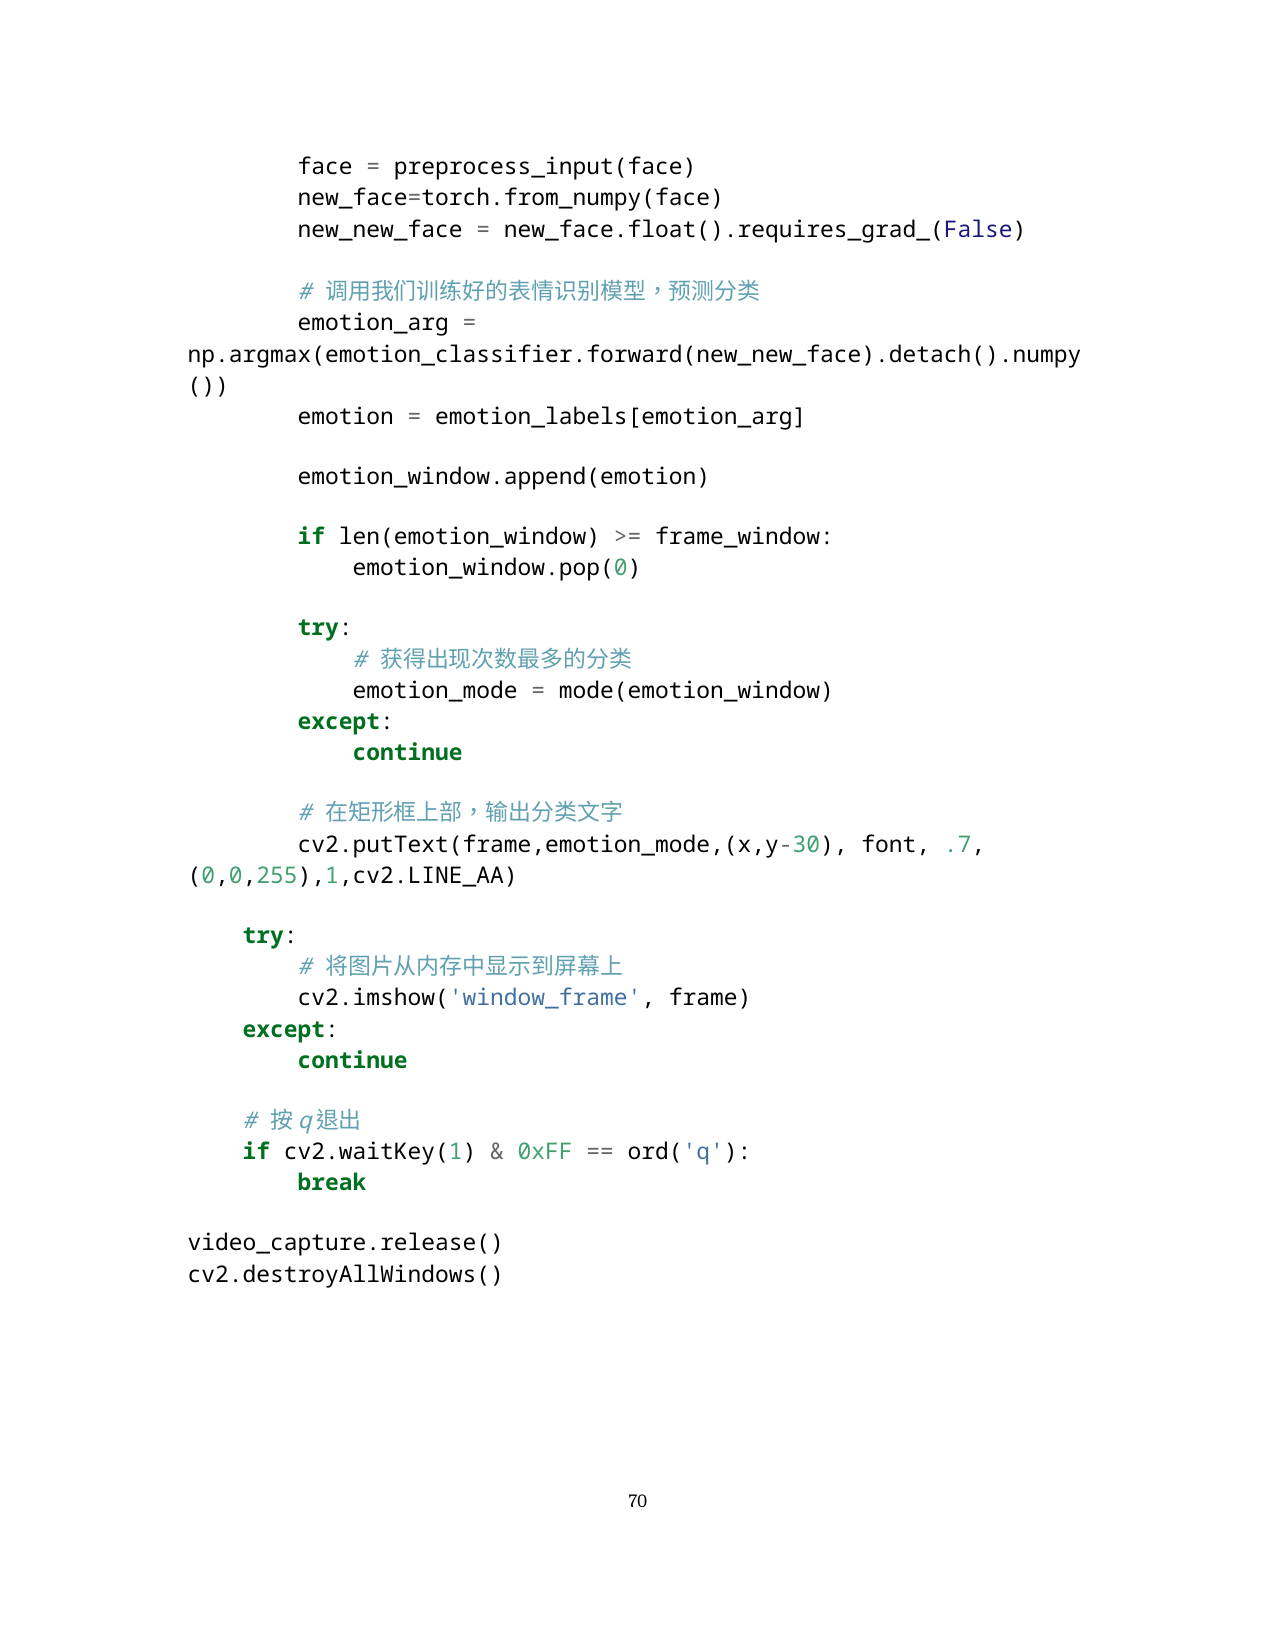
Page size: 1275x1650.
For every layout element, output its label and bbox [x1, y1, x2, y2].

text [187, 150, 1087, 1289]
